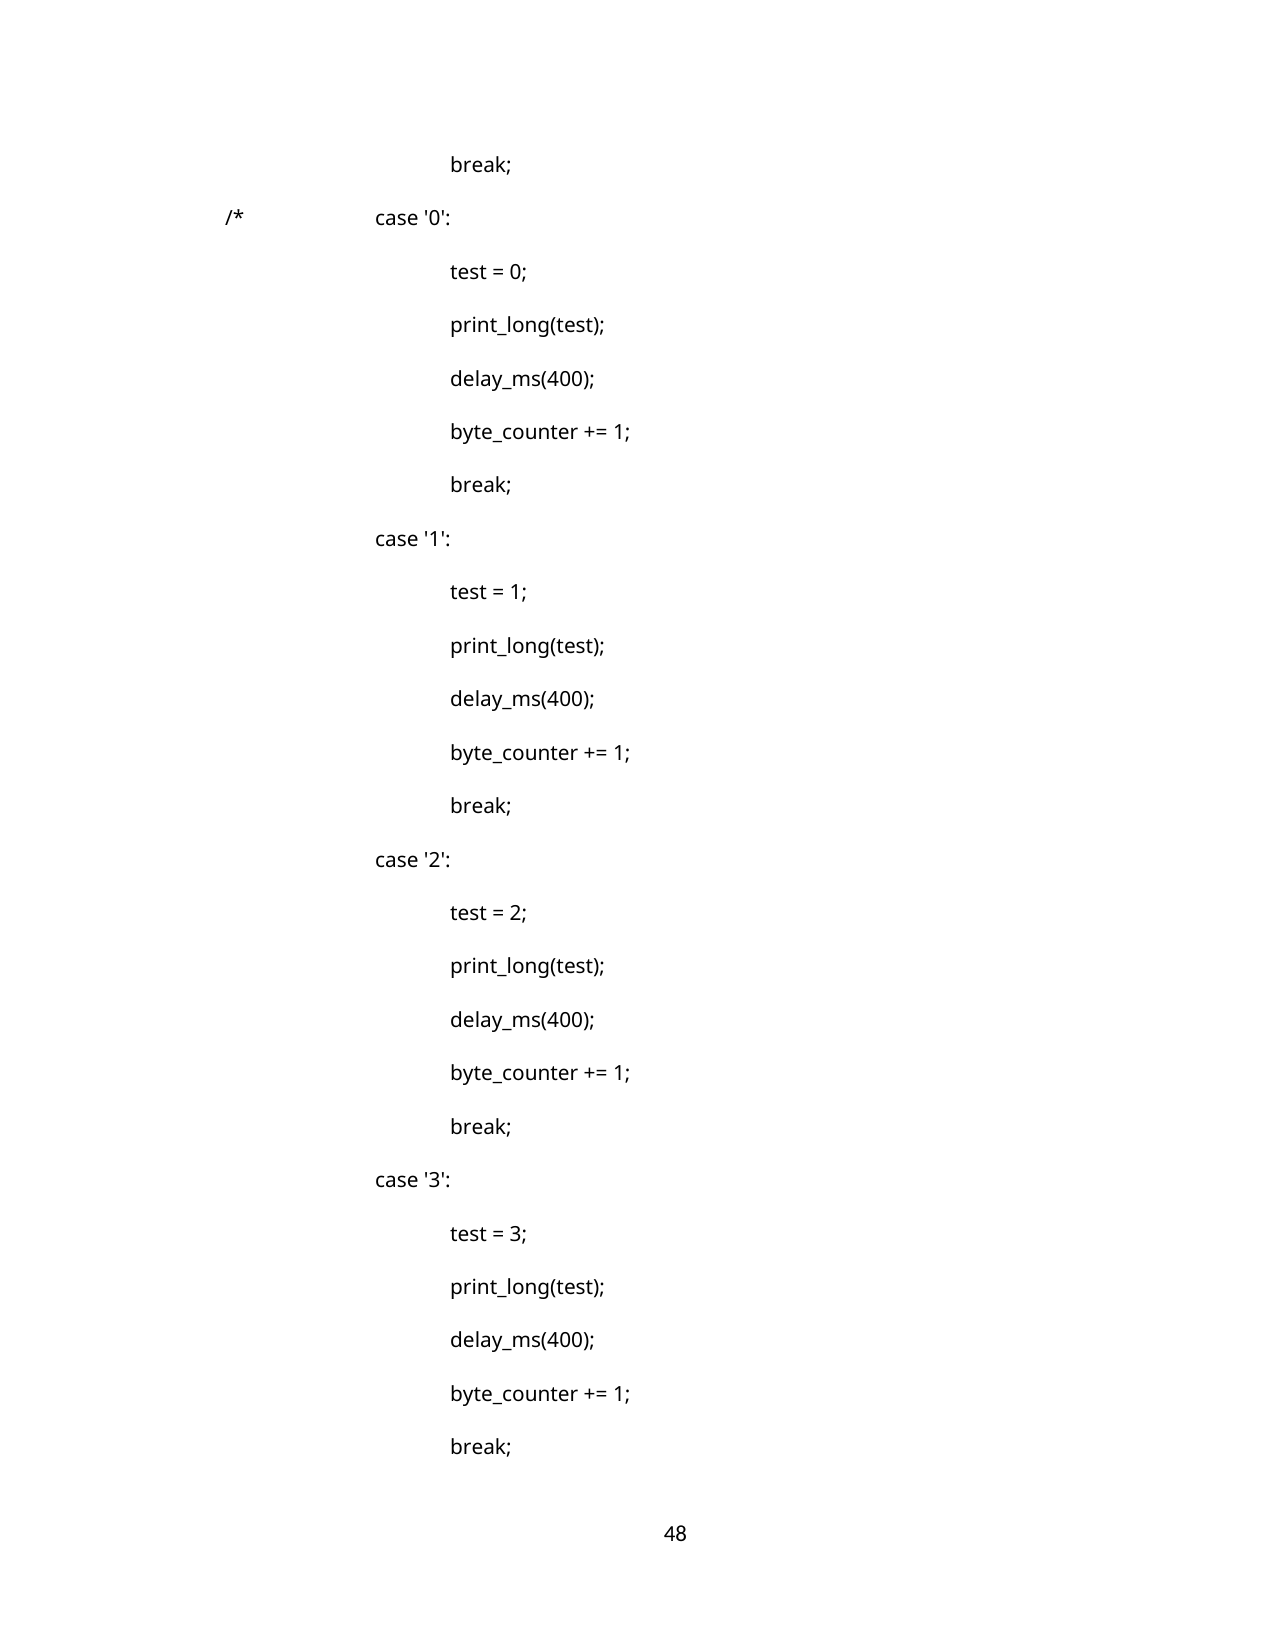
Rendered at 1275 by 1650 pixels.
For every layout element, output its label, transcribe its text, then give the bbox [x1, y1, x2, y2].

text byte_counter += 1; [225, 1058, 1125, 1087]
text byte_counter += 1; [225, 1379, 1125, 1407]
text case '2': [225, 845, 1125, 873]
text break; [225, 471, 1125, 499]
text print_long(test); [225, 1272, 1125, 1301]
text print_long(test); [225, 310, 1125, 339]
text delay_ms(400); [225, 1326, 1125, 1354]
text test = 1; [225, 577, 1125, 606]
text break; [225, 791, 1125, 820]
text break; [225, 150, 1125, 178]
text /* case '0': [225, 203, 1125, 232]
text test = 2; [225, 898, 1125, 927]
text print_long(test); [225, 631, 1125, 659]
text break; [225, 1432, 1125, 1461]
text print_long(test); [225, 952, 1125, 980]
text byte_counter += 1; [225, 738, 1125, 766]
text delay_ms(400); [225, 684, 1125, 713]
text delay_ms(400); [225, 364, 1125, 392]
text case '3': [225, 1165, 1125, 1194]
text case '1': [225, 524, 1125, 552]
text test = 3; [225, 1219, 1125, 1247]
text delay_ms(400); [225, 1005, 1125, 1033]
text test = 0; [225, 257, 1125, 285]
text byte_counter += 1; [225, 417, 1125, 446]
text break; [225, 1112, 1125, 1140]
